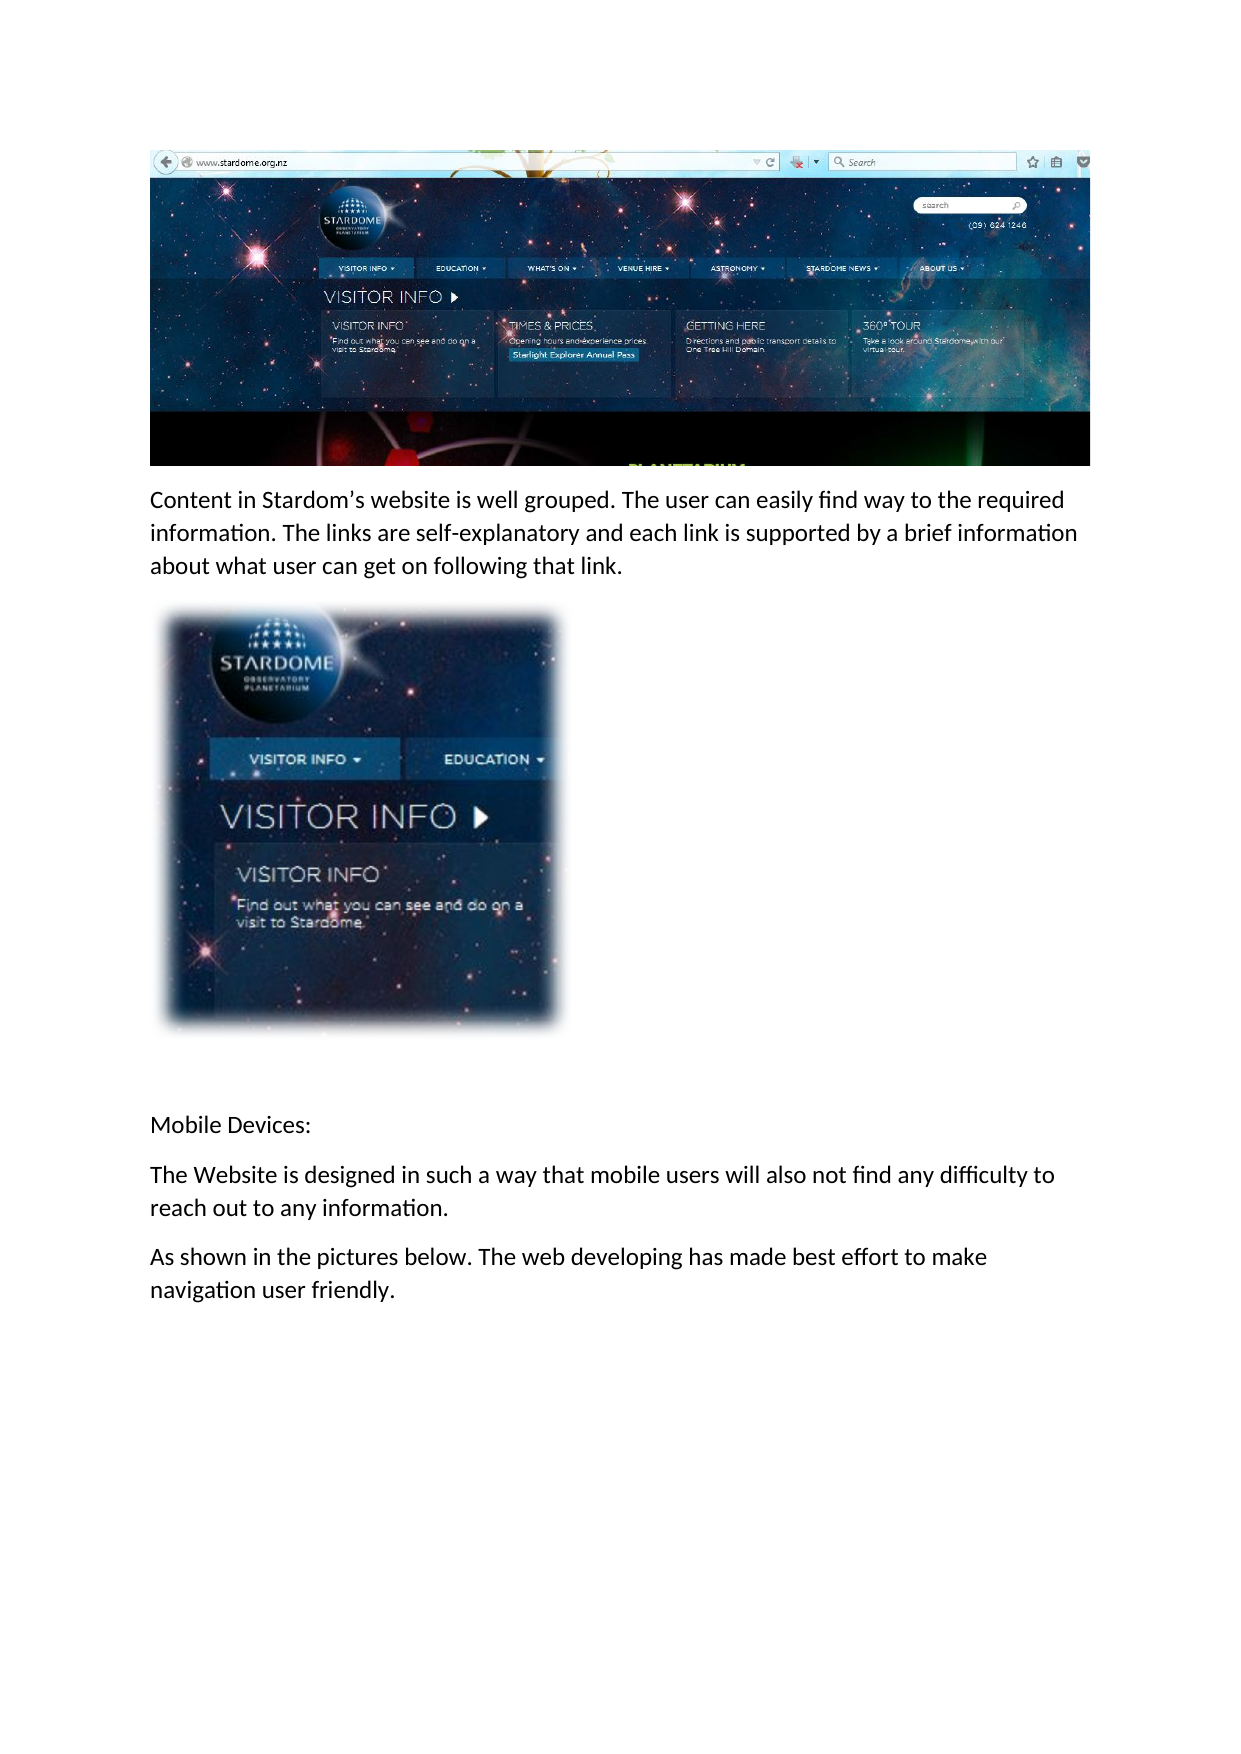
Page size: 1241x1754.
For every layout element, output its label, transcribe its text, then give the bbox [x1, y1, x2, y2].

text As shown in the pictures below. The web developing has made best effort to make navigation user friendly. [150, 1241, 1090, 1305]
picture [150, 150, 1091, 466]
picture [180, 629, 543, 1011]
text The Website is designed in such a way that mobile users will also not find any difficulty to reach out to any information. [150, 1159, 1090, 1222]
text Content in Stardom’s website is well grouped. The user can easily find way to the required information. The links are self-explanatory and each link is supported by a brief information about what user can get on following that link. [150, 484, 1090, 581]
text Mobile Devices: [150, 1109, 1090, 1140]
